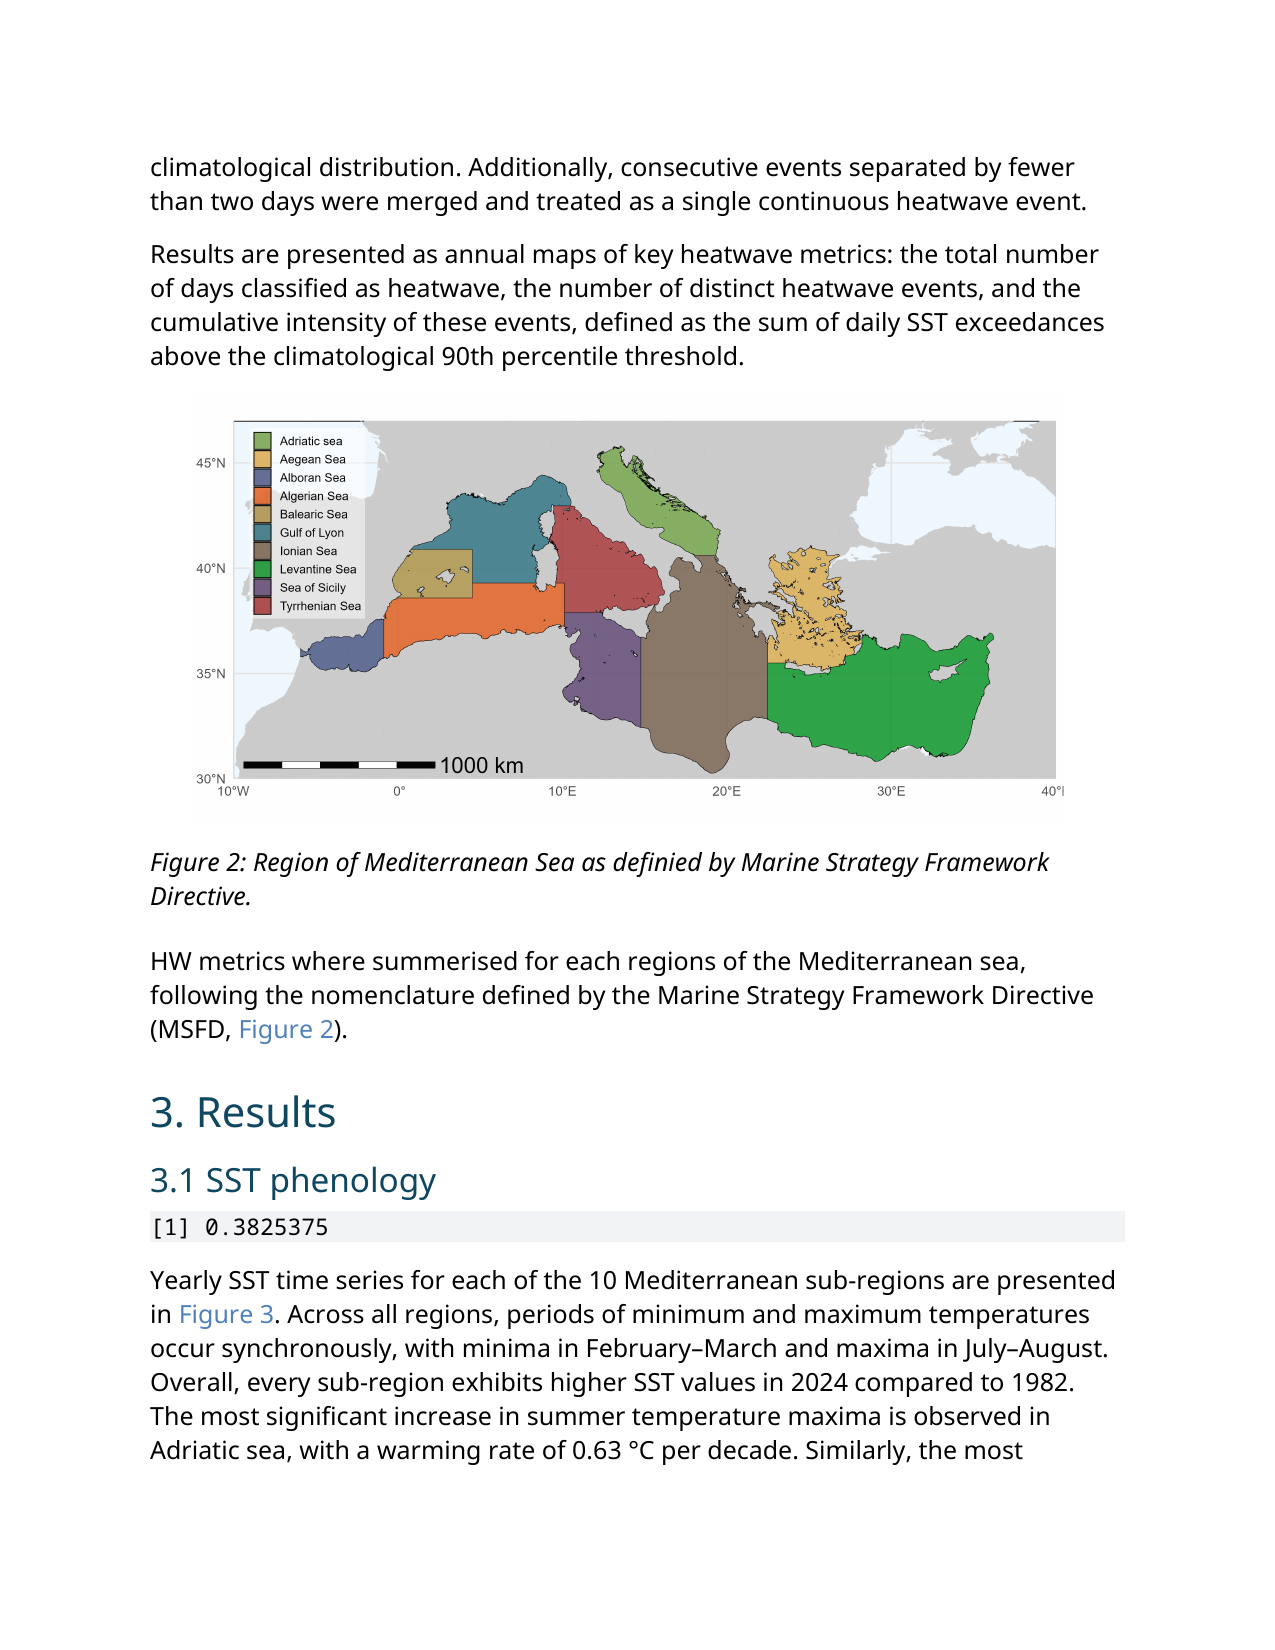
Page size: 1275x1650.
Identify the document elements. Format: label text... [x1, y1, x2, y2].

subtitle 3.1 SST phenology [150, 1157, 1125, 1202]
text Results are presented as annual maps of key heatwave metrics: the total number of days classified as heatwave, the number of distinct heatwave events, and the cumulative intensity of these events, defined as the sum of daily SST exceedances above the climatological 90th percentile threshold. [150, 237, 1125, 373]
text [1] 0.3825375 [150, 1211, 1125, 1242]
picture [188, 395, 1064, 824]
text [150, 1263, 1125, 1467]
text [150, 150, 1125, 218]
text HW metrics where summerised for each regions of the Mediterranean sea, following the nomenclature defined by the Marine Strategy Framework Directive (MSFD, Figure 2). [150, 944, 1125, 1046]
subtitle 3. Results [150, 1083, 1125, 1140]
table_header Figure 2: Region of Mediterranean Sea as definied by Marine Strategy Framework Directive. [139, 392, 1114, 925]
